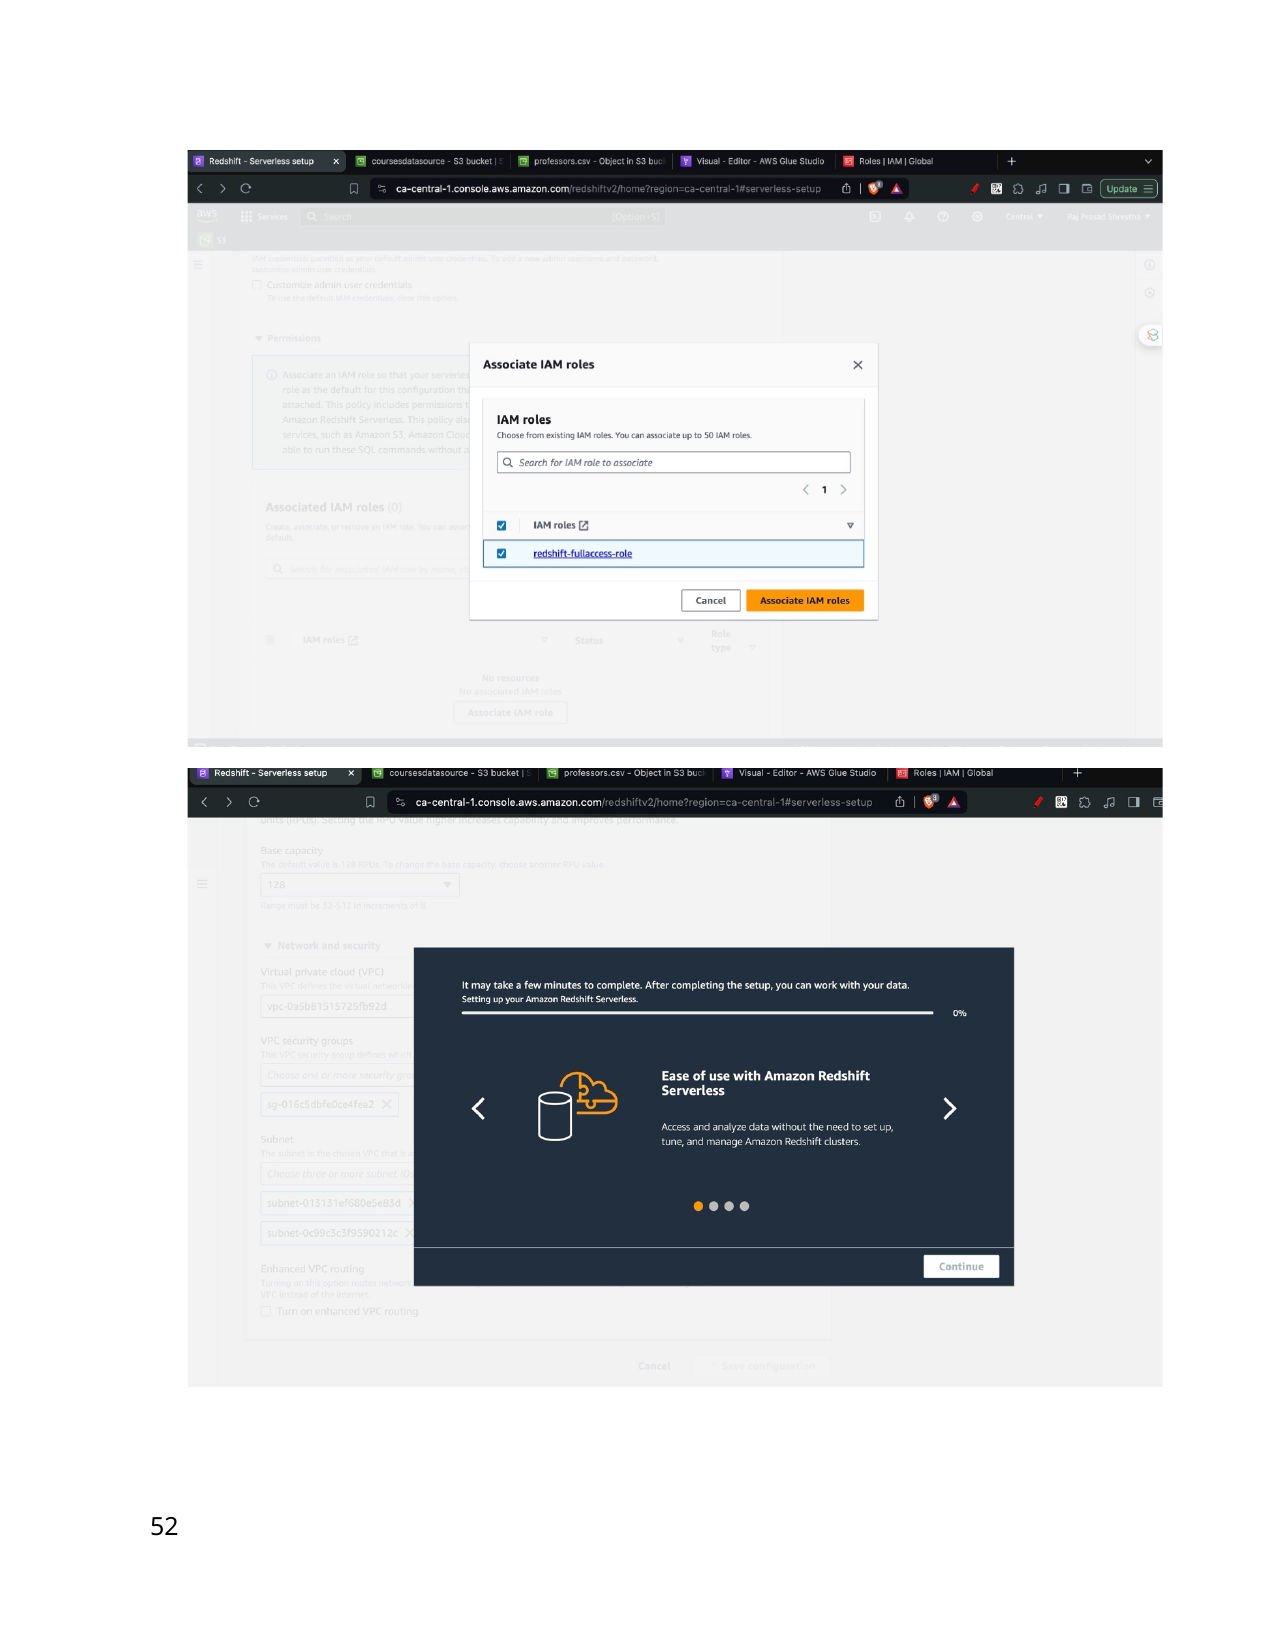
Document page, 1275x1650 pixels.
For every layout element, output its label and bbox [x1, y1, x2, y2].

picture [187, 768, 1163, 1387]
picture [187, 150, 1163, 747]
